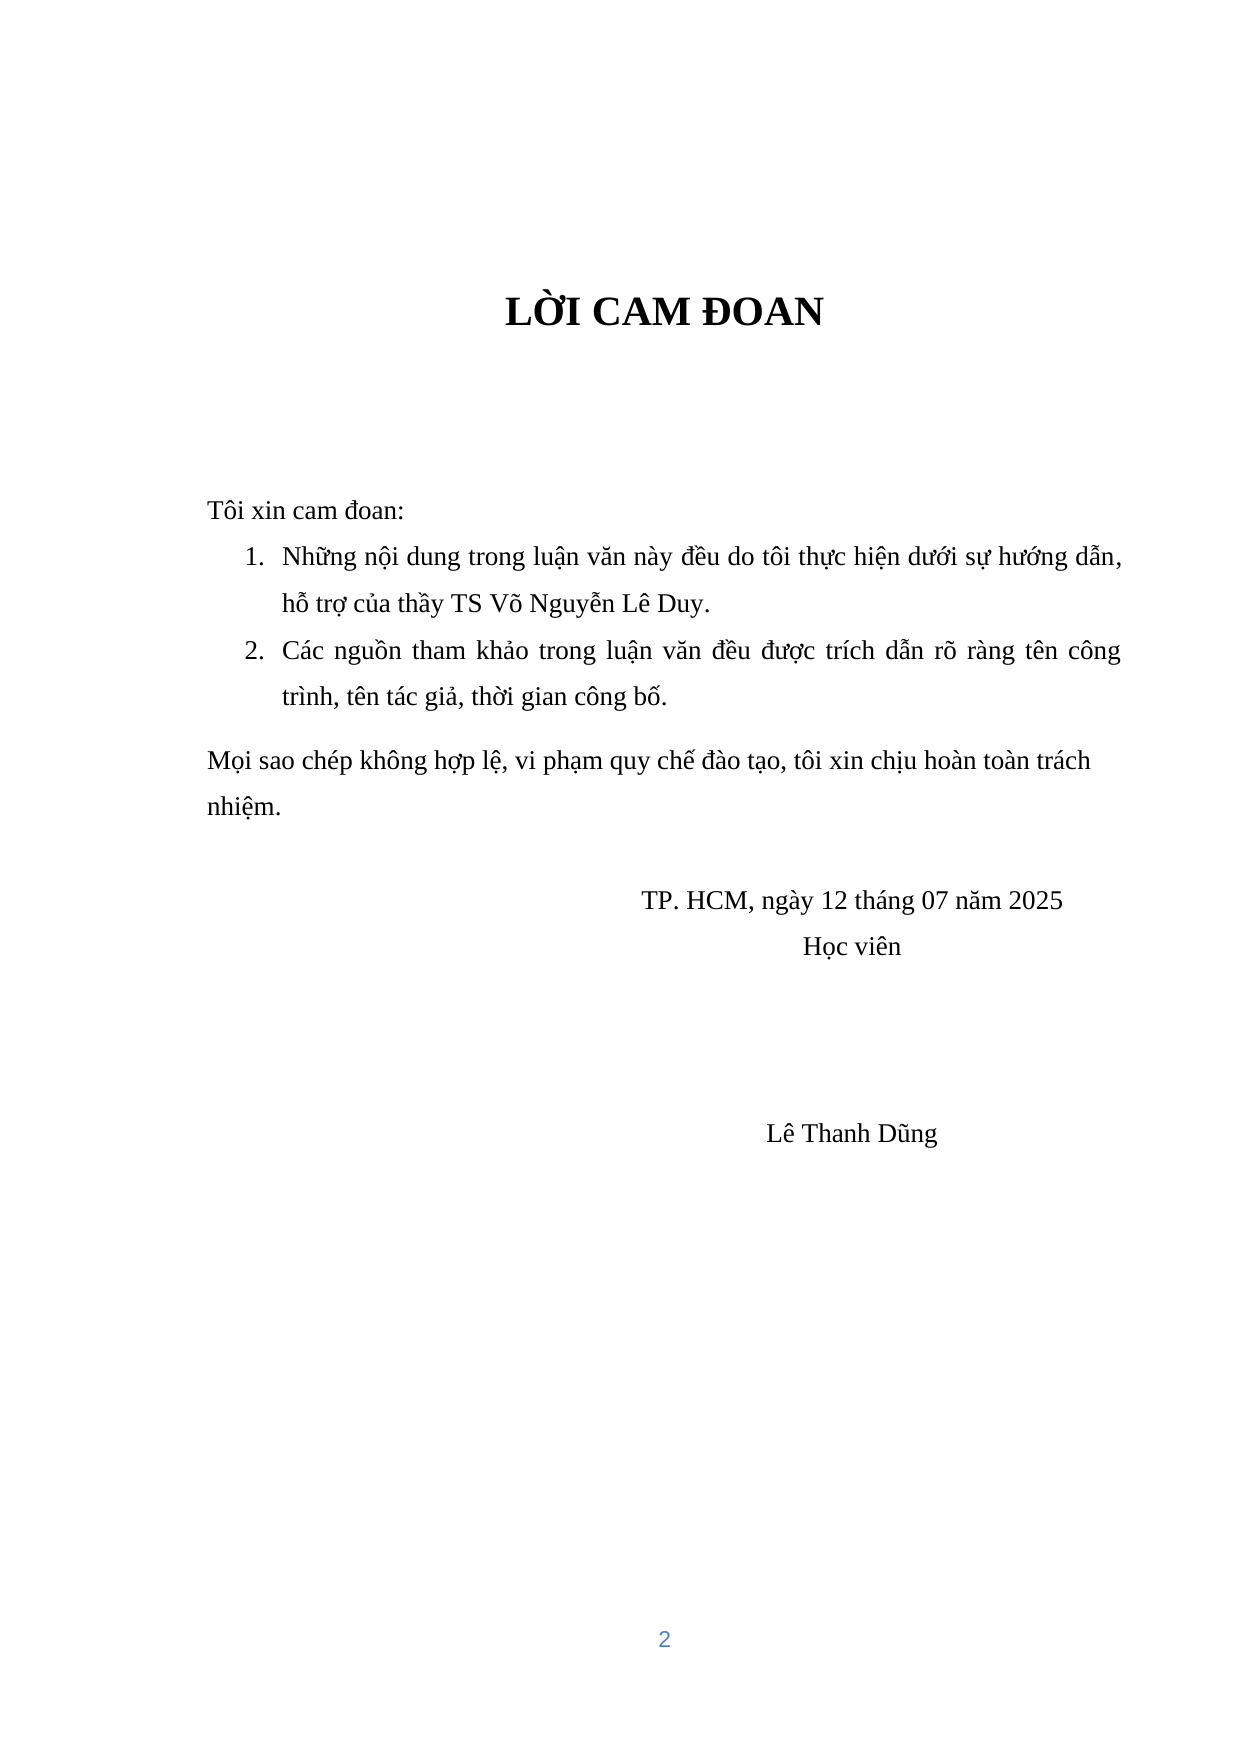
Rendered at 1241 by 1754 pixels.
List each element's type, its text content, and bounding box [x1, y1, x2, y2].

text Lê Thanh Dũng [582, 1117, 1122, 1148]
text TP. HCM, ngày 12 tháng 07 năm 2025 [582, 884, 1122, 915]
list Những nội dung trong luận văn này đều do tôi thực hiện dưới sự hướng dẫn, hỗ trợ của thầy TS Võ Nguyễn Lê Duy. [244, 540, 1122, 618]
list Các nguồn tham khảo trong luận văn đều được trích dẫn rõ ràng tên công trình, tên tác giả, thời gian công bố. [244, 634, 1122, 712]
text Mọi sao chép không hợp lệ, vi phạm quy chế đào tạo, tôi xin chịu hoàn toàn trách nhiệm. [207, 744, 1122, 822]
text Học viên [582, 930, 1122, 962]
text Tôi xin cam đoan: [207, 494, 1122, 525]
subtitle LỜI CAM ĐOAN [207, 286, 1122, 334]
